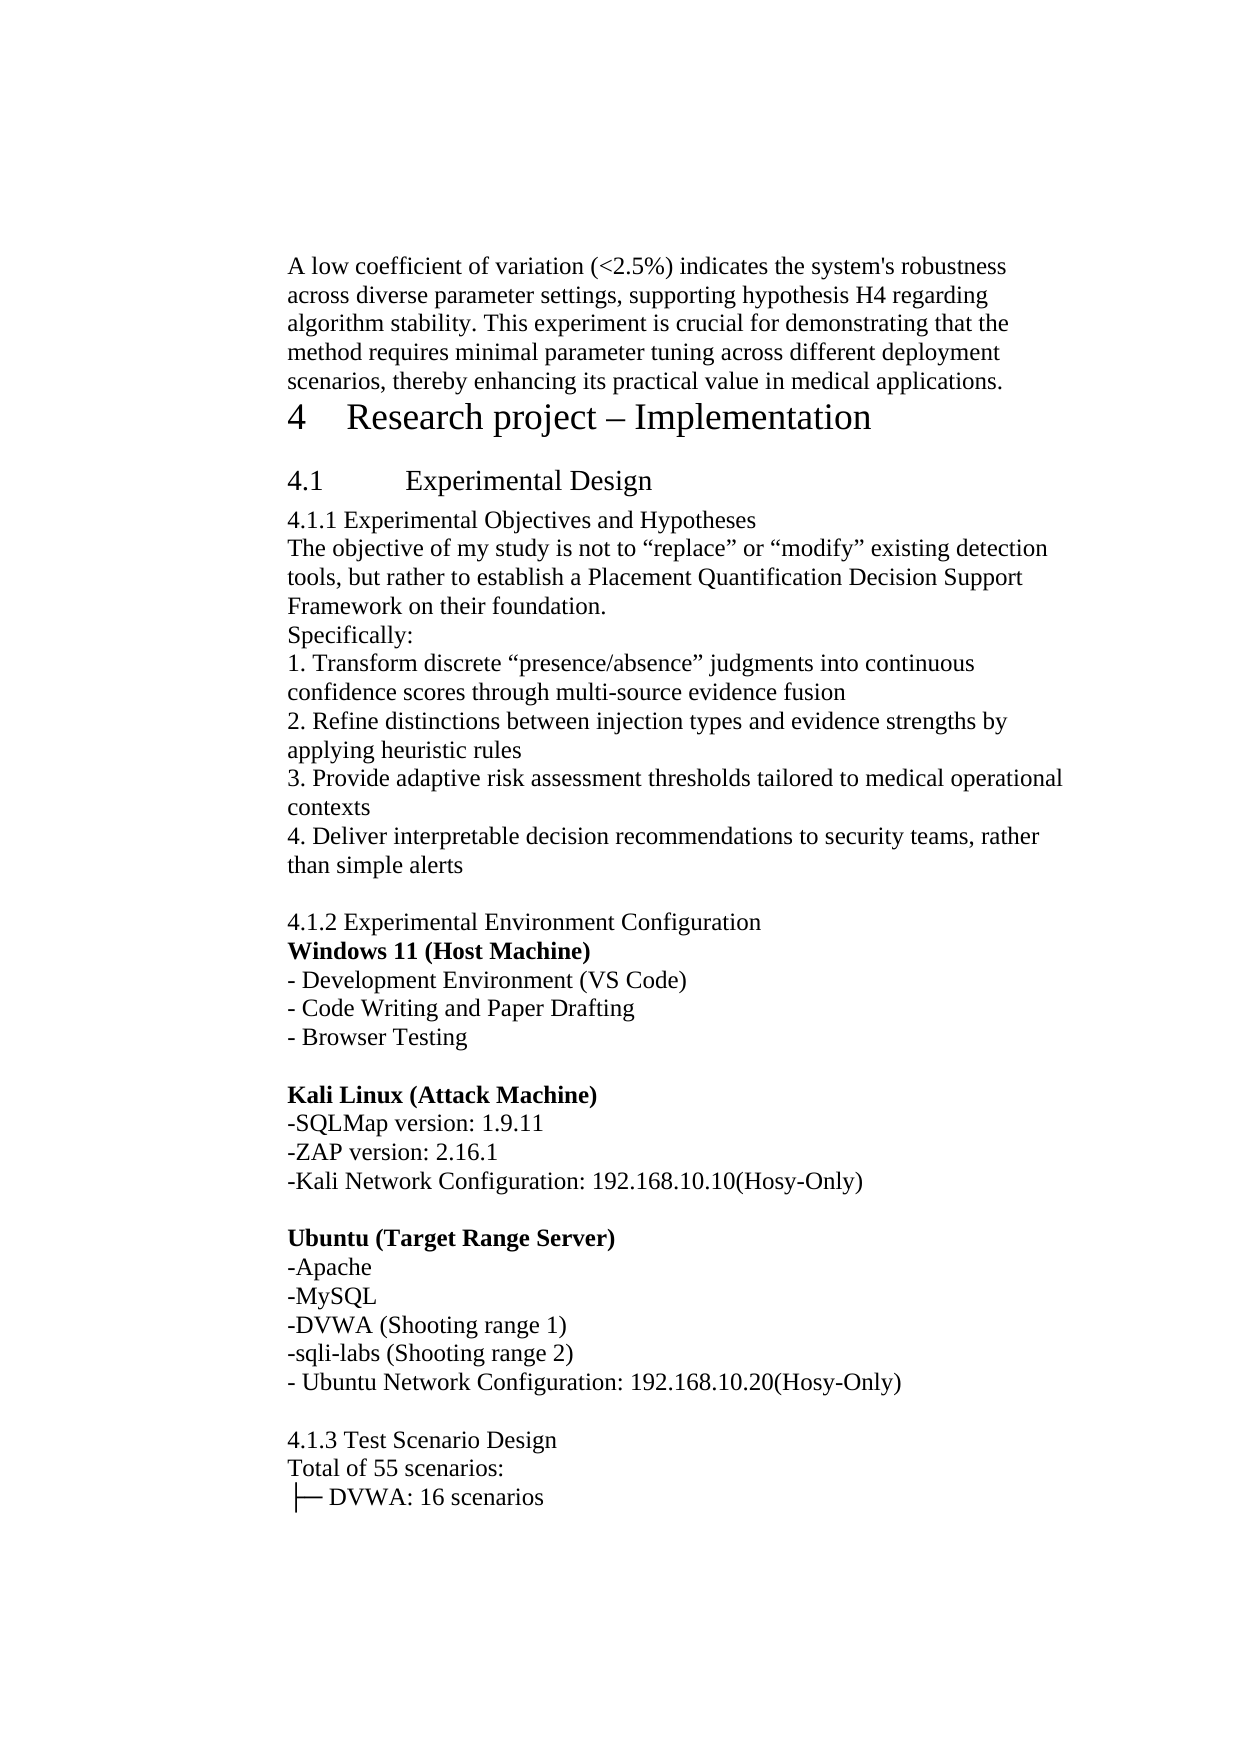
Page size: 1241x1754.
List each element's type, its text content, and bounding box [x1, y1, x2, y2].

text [287, 251, 1067, 395]
text - Ubuntu Network Configuration: 192.168.10.20(Hosy-Only) [287, 1367, 1067, 1396]
text -ZAP version: 2.16.1 [287, 1137, 1067, 1166]
subtitle 4 Research project – Implementation [287, 395, 1067, 438]
text ├─ DVWA: 16 scenarios [297, 1482, 1067, 1511]
text Ubuntu (Target Range Server) [287, 1223, 1067, 1252]
text -SQLMap version: 1.9.11 [287, 1108, 1067, 1137]
text Kali Linux (Attack Machine) [287, 1080, 1067, 1108]
text 4.1.1 Experimental Objectives and Hypotheses [287, 505, 1067, 533]
text 2. Refine distinctions between injection types and evidence strengths by applying heuristic rules [287, 706, 1067, 763]
text Specifically: [287, 620, 1067, 648]
text 3. Provide adaptive risk assessment thresholds tailored to medical operational contexts [287, 763, 1067, 821]
text 4.1.3 Test Scenario Design [287, 1425, 1067, 1453]
text -DVWA (Shooting range 1) [287, 1310, 1067, 1338]
text -MySQL [287, 1281, 1067, 1310]
subtitle 4.1 Experimental Design [287, 463, 1067, 496]
text -sqli-labs (Shooting range 2) [287, 1338, 1067, 1367]
text Total of 55 scenarios: [287, 1453, 1067, 1482]
text 4. Deliver interpretable decision recommendations to security teams, rather than simple alerts [287, 821, 1067, 878]
text Windows 11 (Host Machine) - Development Environment (VS Code) - Code Writing and Paper Drafting - Browser Testing [287, 936, 1067, 1051]
text 1. Transform discrete “presence/absence” judgments into continuous confidence scores through multi-source evidence fusion [287, 648, 1067, 706]
text -Kali Network Configuration: 192.168.10.10(Hosy-Only) [287, 1166, 1067, 1195]
text The objective of my study is not to “replace” or “modify” existing detection tools, but rather to establish a Placement Quantification Decision Support Framework on their foundation. [287, 533, 1067, 620]
text 4.1.2 Experimental Environment Configuration [287, 907, 1067, 936]
text -Apache [287, 1252, 1067, 1281]
